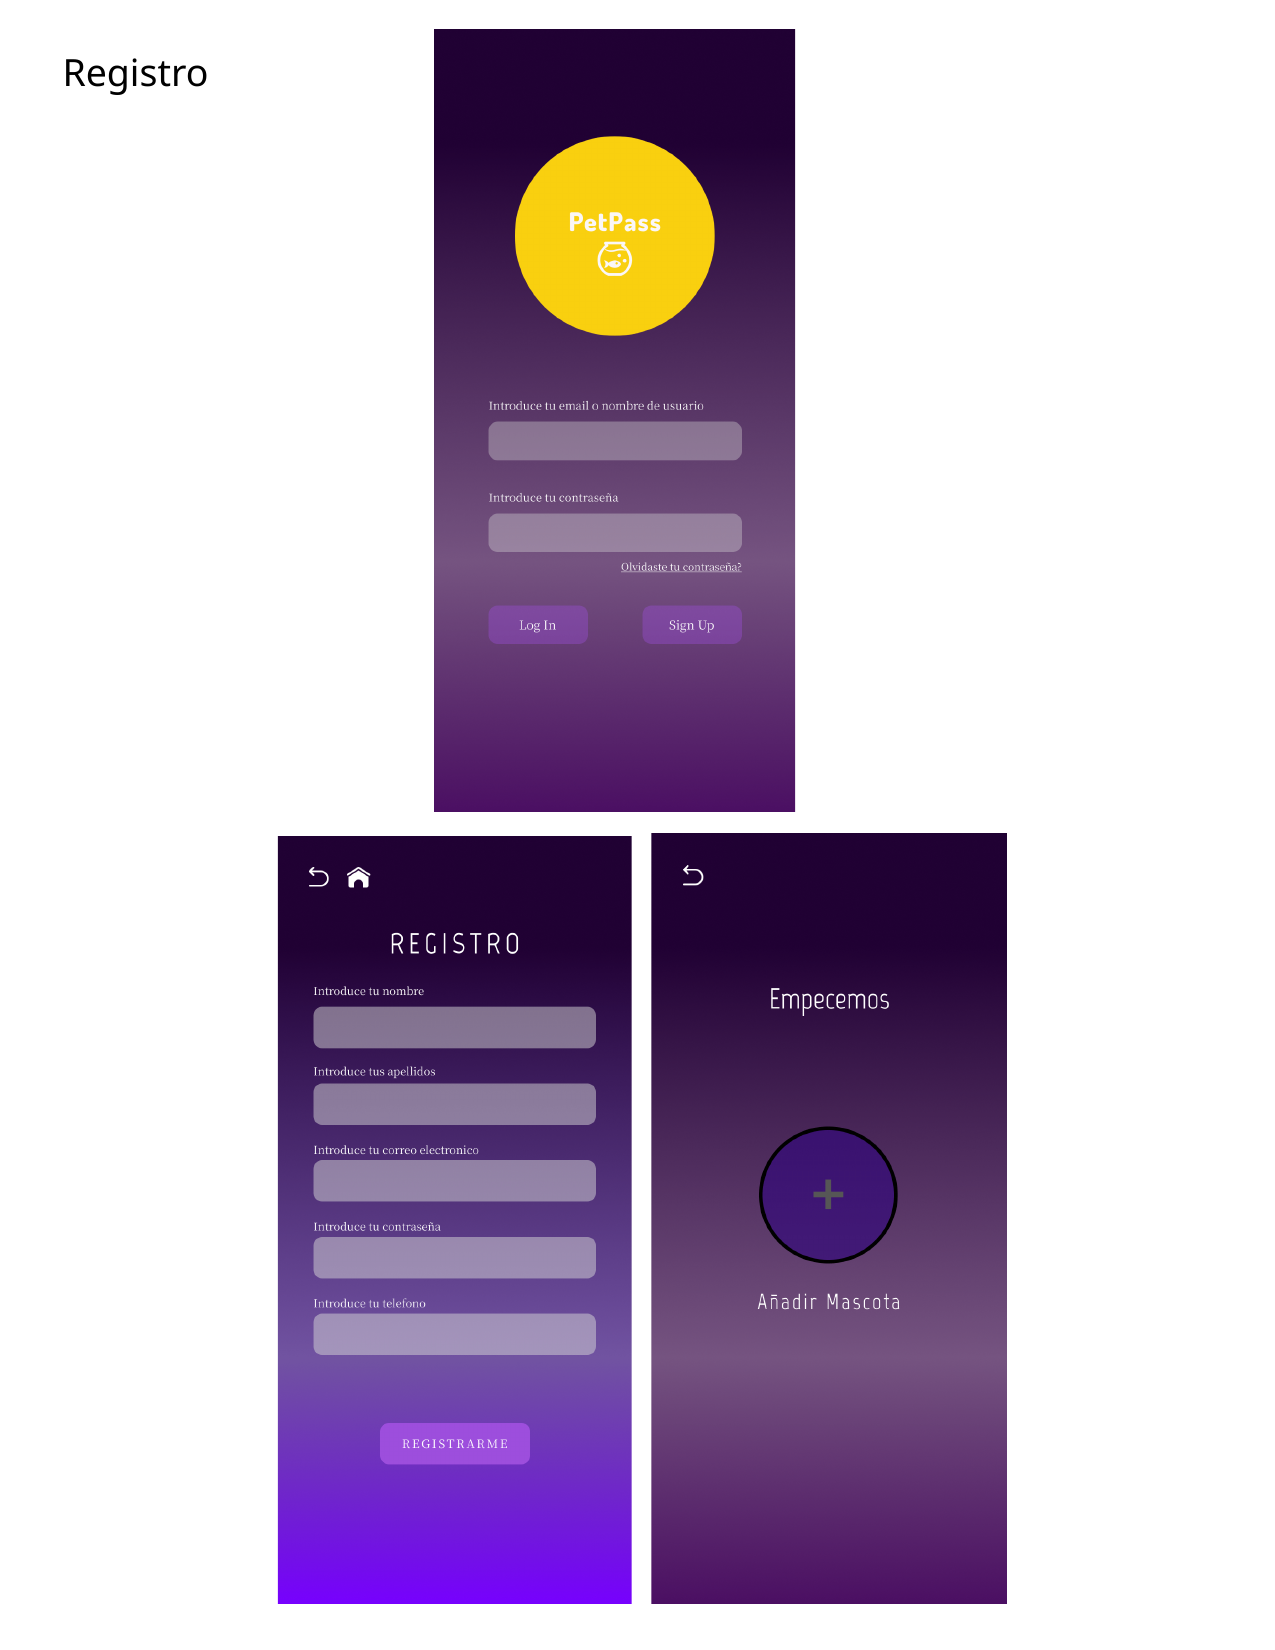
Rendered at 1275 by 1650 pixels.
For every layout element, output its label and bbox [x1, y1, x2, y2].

picture [434, 29, 796, 812]
picture [651, 833, 1007, 1604]
picture [277, 836, 632, 1604]
